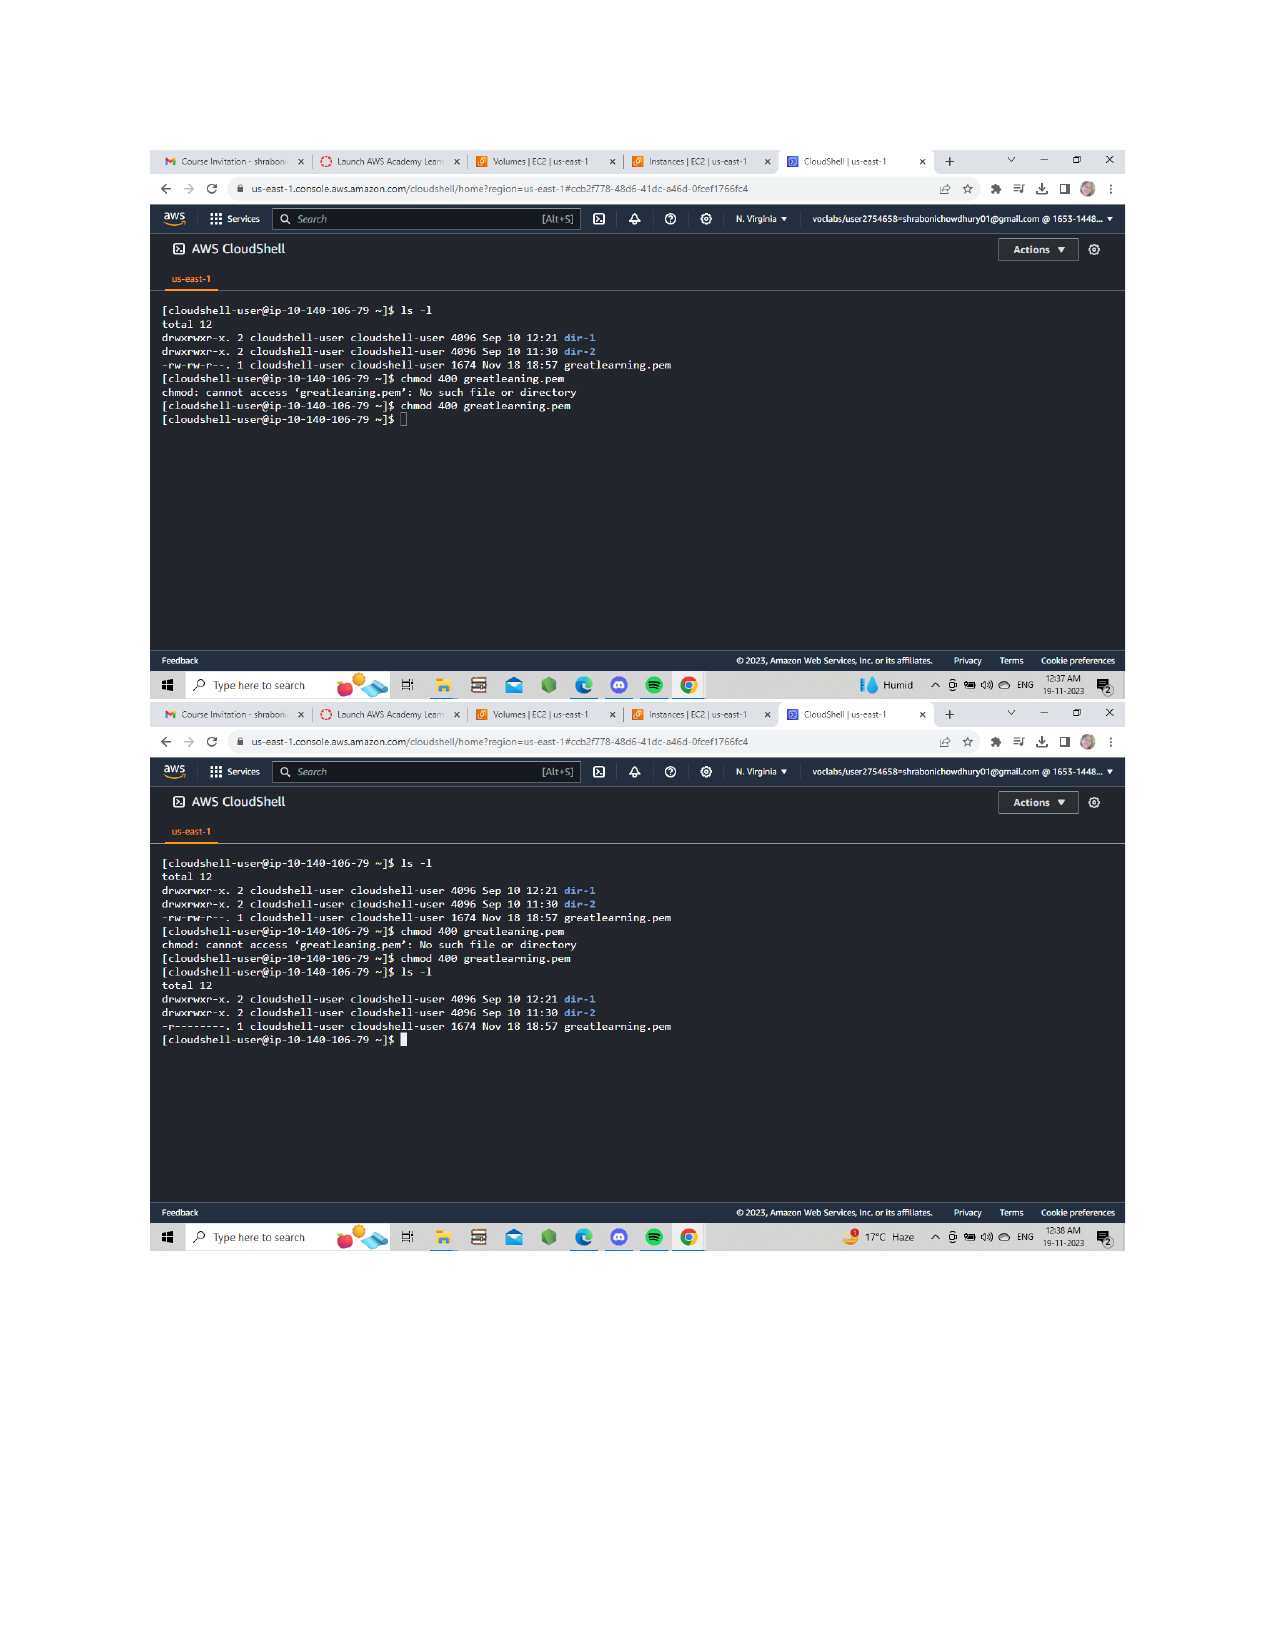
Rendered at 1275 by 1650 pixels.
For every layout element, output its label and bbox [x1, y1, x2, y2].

picture [150, 702, 1125, 1251]
picture [150, 150, 1125, 699]
